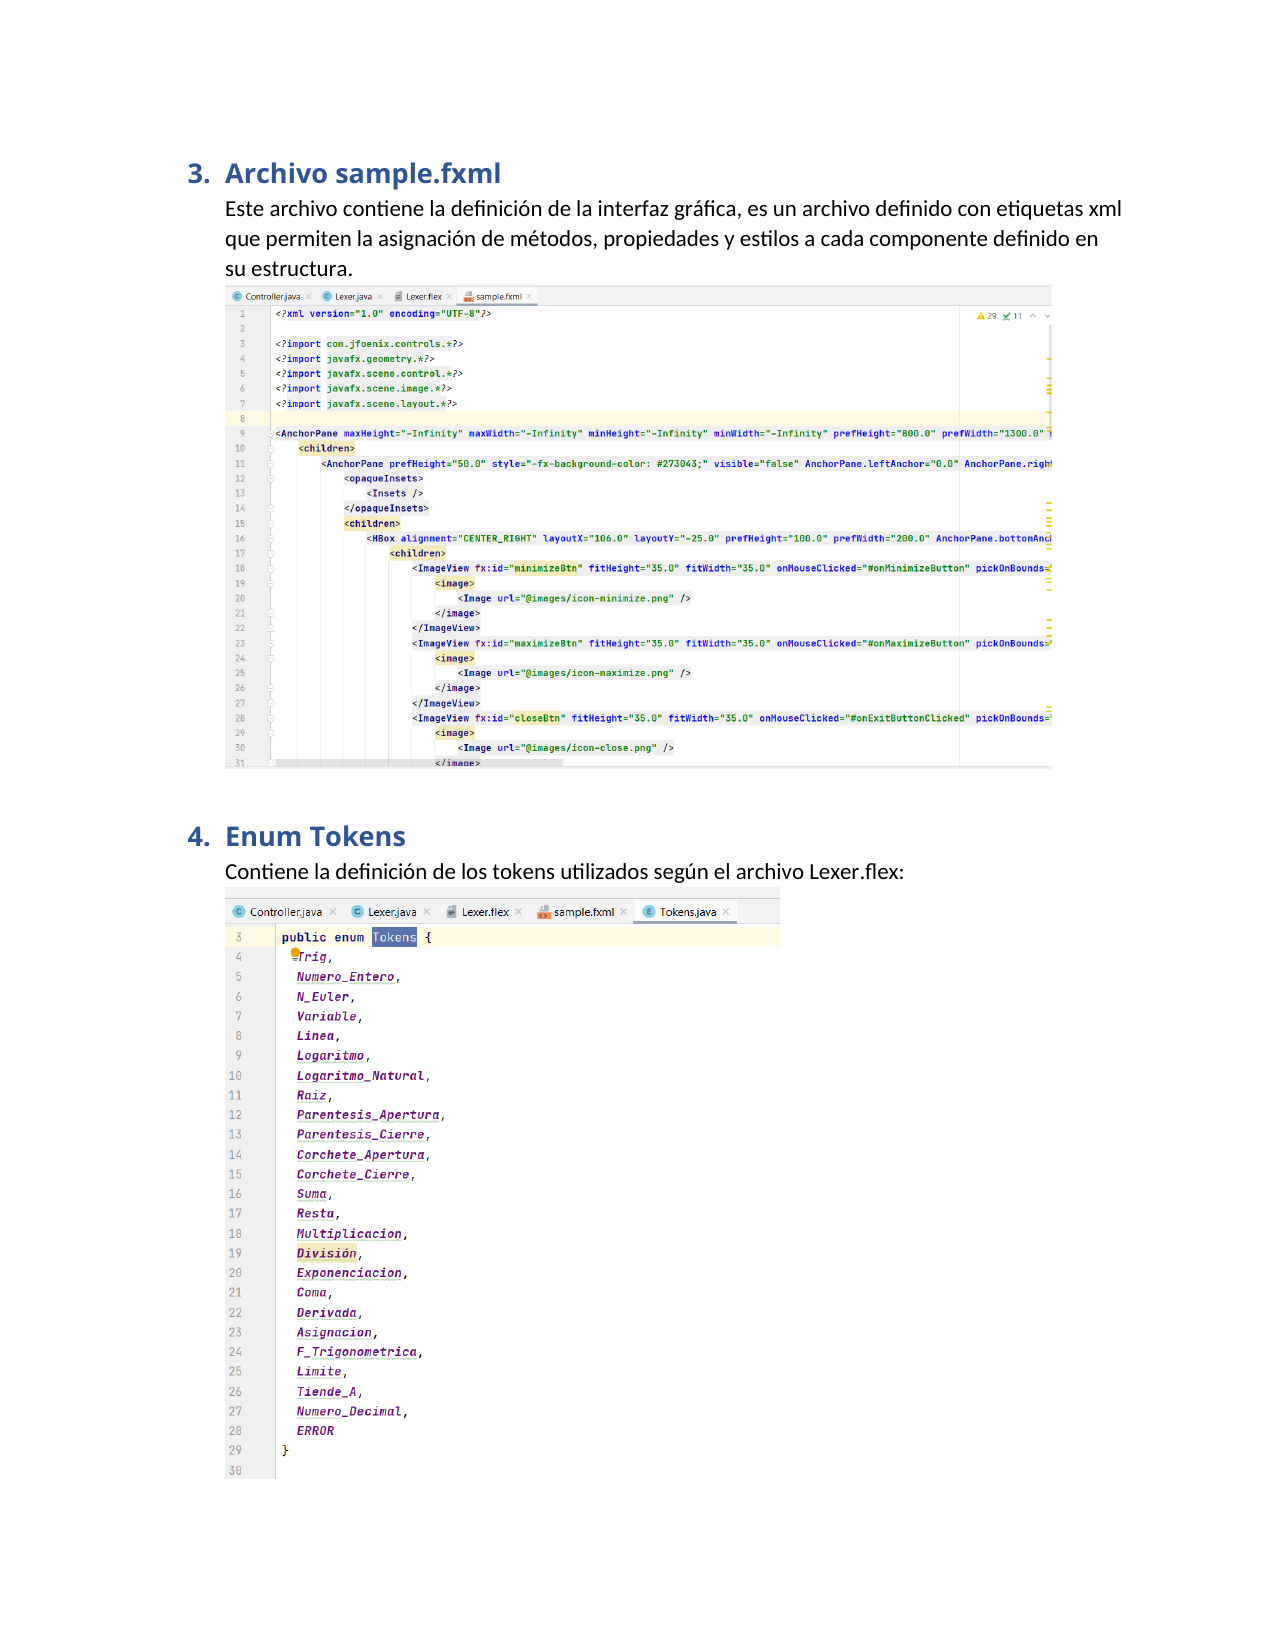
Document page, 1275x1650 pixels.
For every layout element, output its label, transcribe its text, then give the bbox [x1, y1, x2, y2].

picture [225, 887, 781, 1479]
subtitle Enum Tokens [187, 818, 1125, 854]
list Contiene la definición de los tokens utilizados según el archivo Lexer.flex: [225, 857, 1125, 885]
list Este archivo contiene la definición de la interfaz gráfica, es un archivo definido con etiquetas xml que permiten la asignación de métodos, propiedades y estilos a cada componente definido en su estructura. [225, 194, 1125, 282]
picture [225, 284, 1052, 769]
subtitle Archivo sample.fxml [187, 154, 1125, 191]
